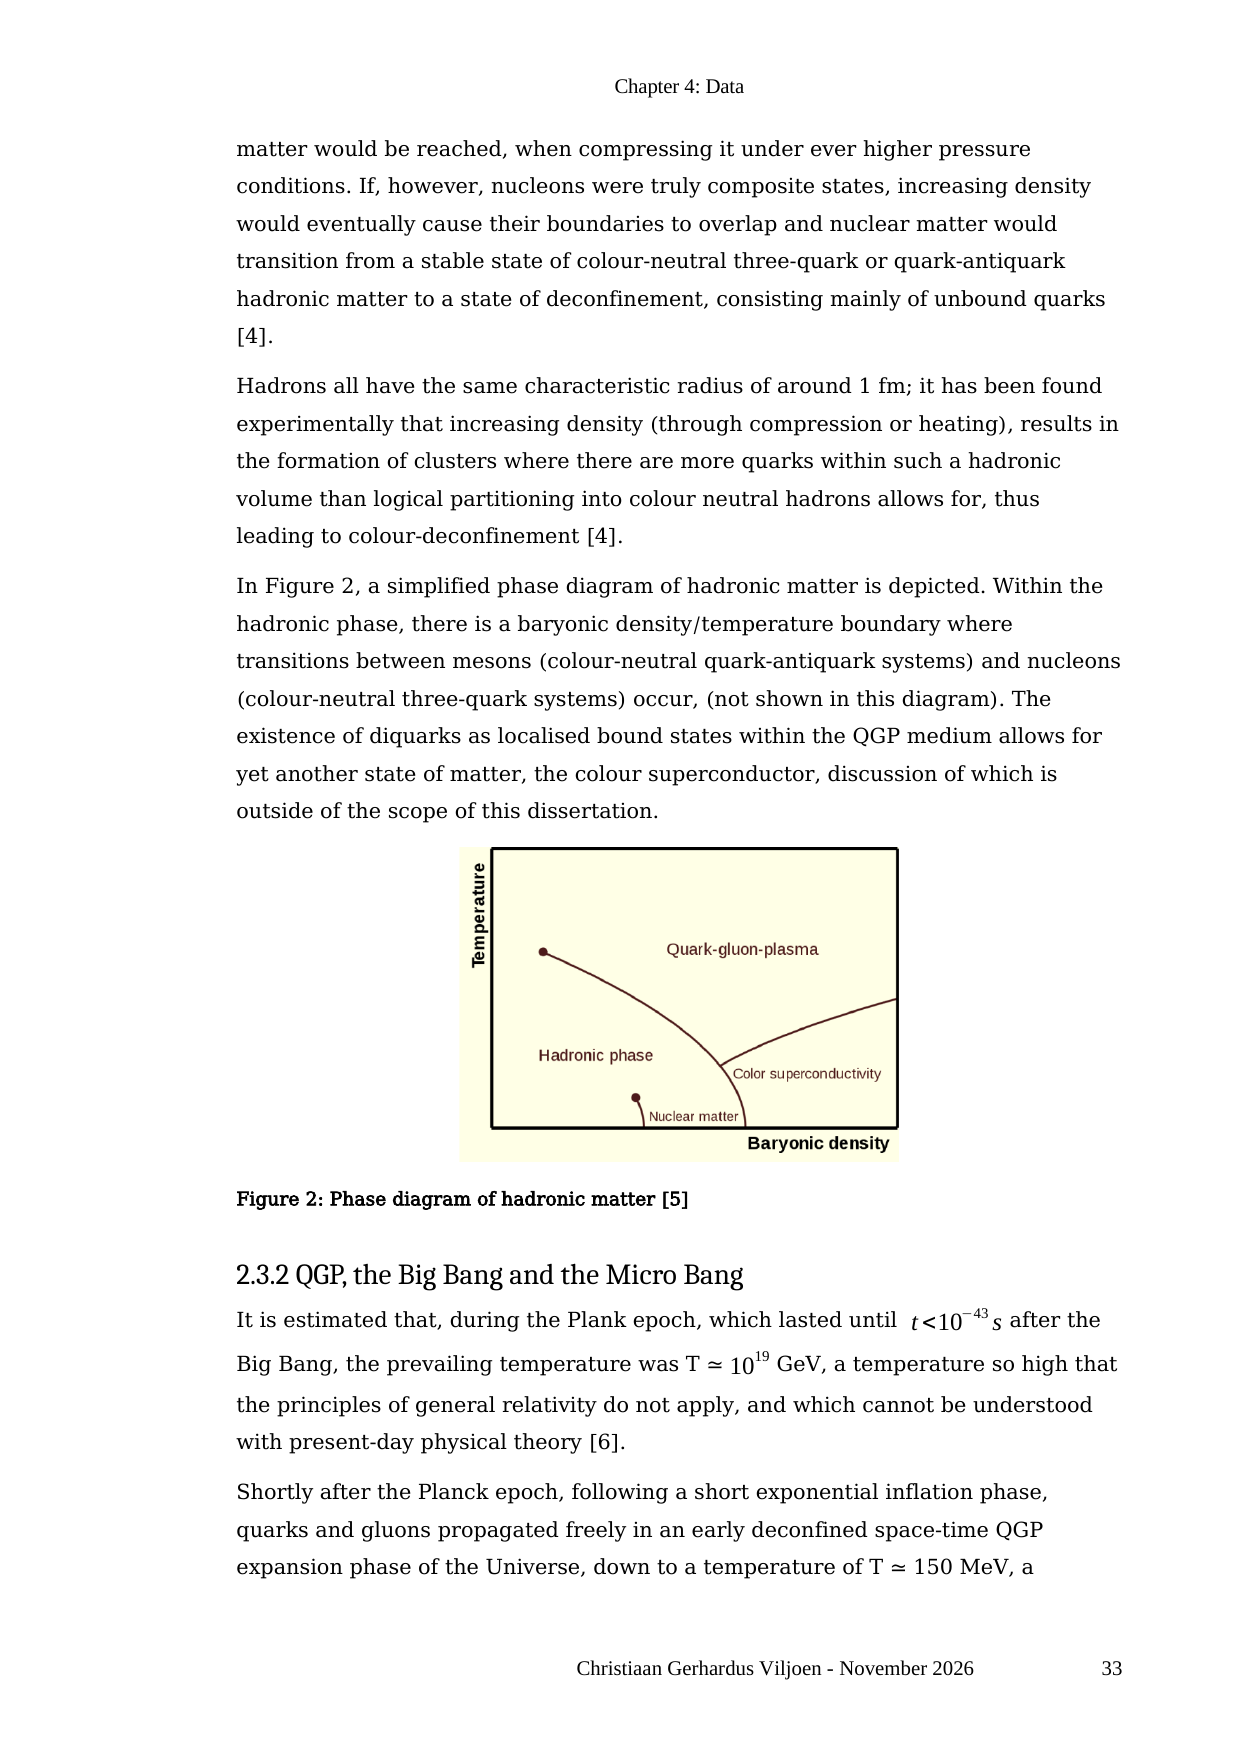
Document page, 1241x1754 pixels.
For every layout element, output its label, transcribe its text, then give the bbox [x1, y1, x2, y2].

subtitle QGP, the Big Bang and the Micro Bang [236, 1258, 1122, 1292]
text Hadrons all have the same characteristic radius of around 1 fm; it has been found experimentally that increasing density (through compression or heating), results in the formation of clusters where there are more quarks within such a hadronic volume than logical partitioning into colour neutral hadrons allows for, thus leading to colour-deconfinement . [236, 373, 1122, 548]
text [236, 1479, 1122, 1579]
text It is estimated that, during the Plank epoch, which lasted until after the Big Bang, the prevailing temperature was T ≃ GeV, a temperature so high that the principles of general relativity do not apply, and which cannot be understood with present-day physical theory . [236, 1304, 1122, 1454]
picture [459, 847, 899, 1162]
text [236, 135, 1122, 348]
text In Figure 2, a simplified phase diagram of hadronic matter is depicted. Within the hadronic phase, there is a baryonic density/temperature boundary where transitions between mesons (colour-neutral quark-antiquark systems) and nucleons (colour-neutral three-quark systems) occur, (not shown in this diagram). The existence of diquarks as localised bound states within the QGP medium allows for yet another state of matter, the colour superconductor, discussion of which is outside of the scope of this dissertation. [236, 573, 1122, 823]
text Figure 2: Phase diagram of hadronic matter [236, 1187, 1122, 1209]
